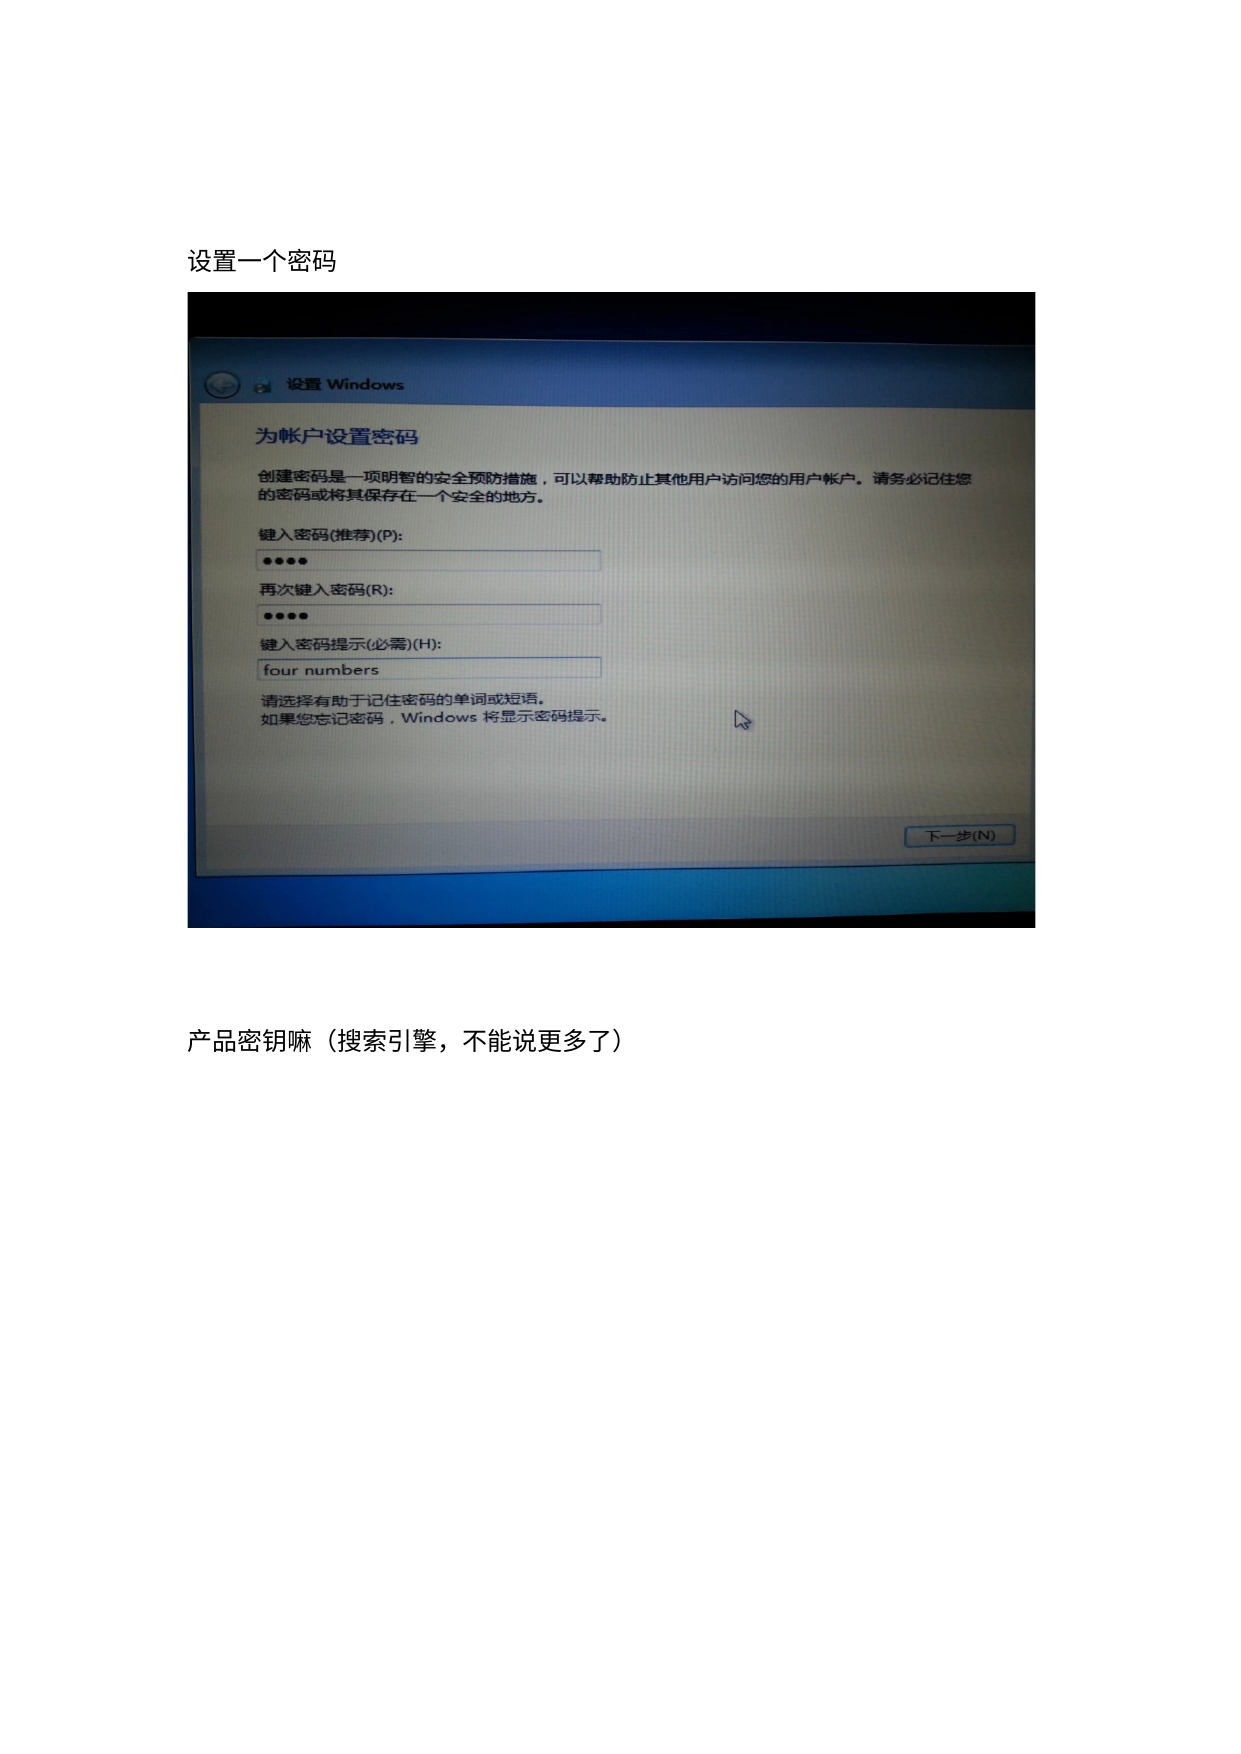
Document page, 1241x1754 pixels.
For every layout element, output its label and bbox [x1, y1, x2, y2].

table_header [188, 162, 1053, 1072]
picture [187, 292, 1036, 928]
